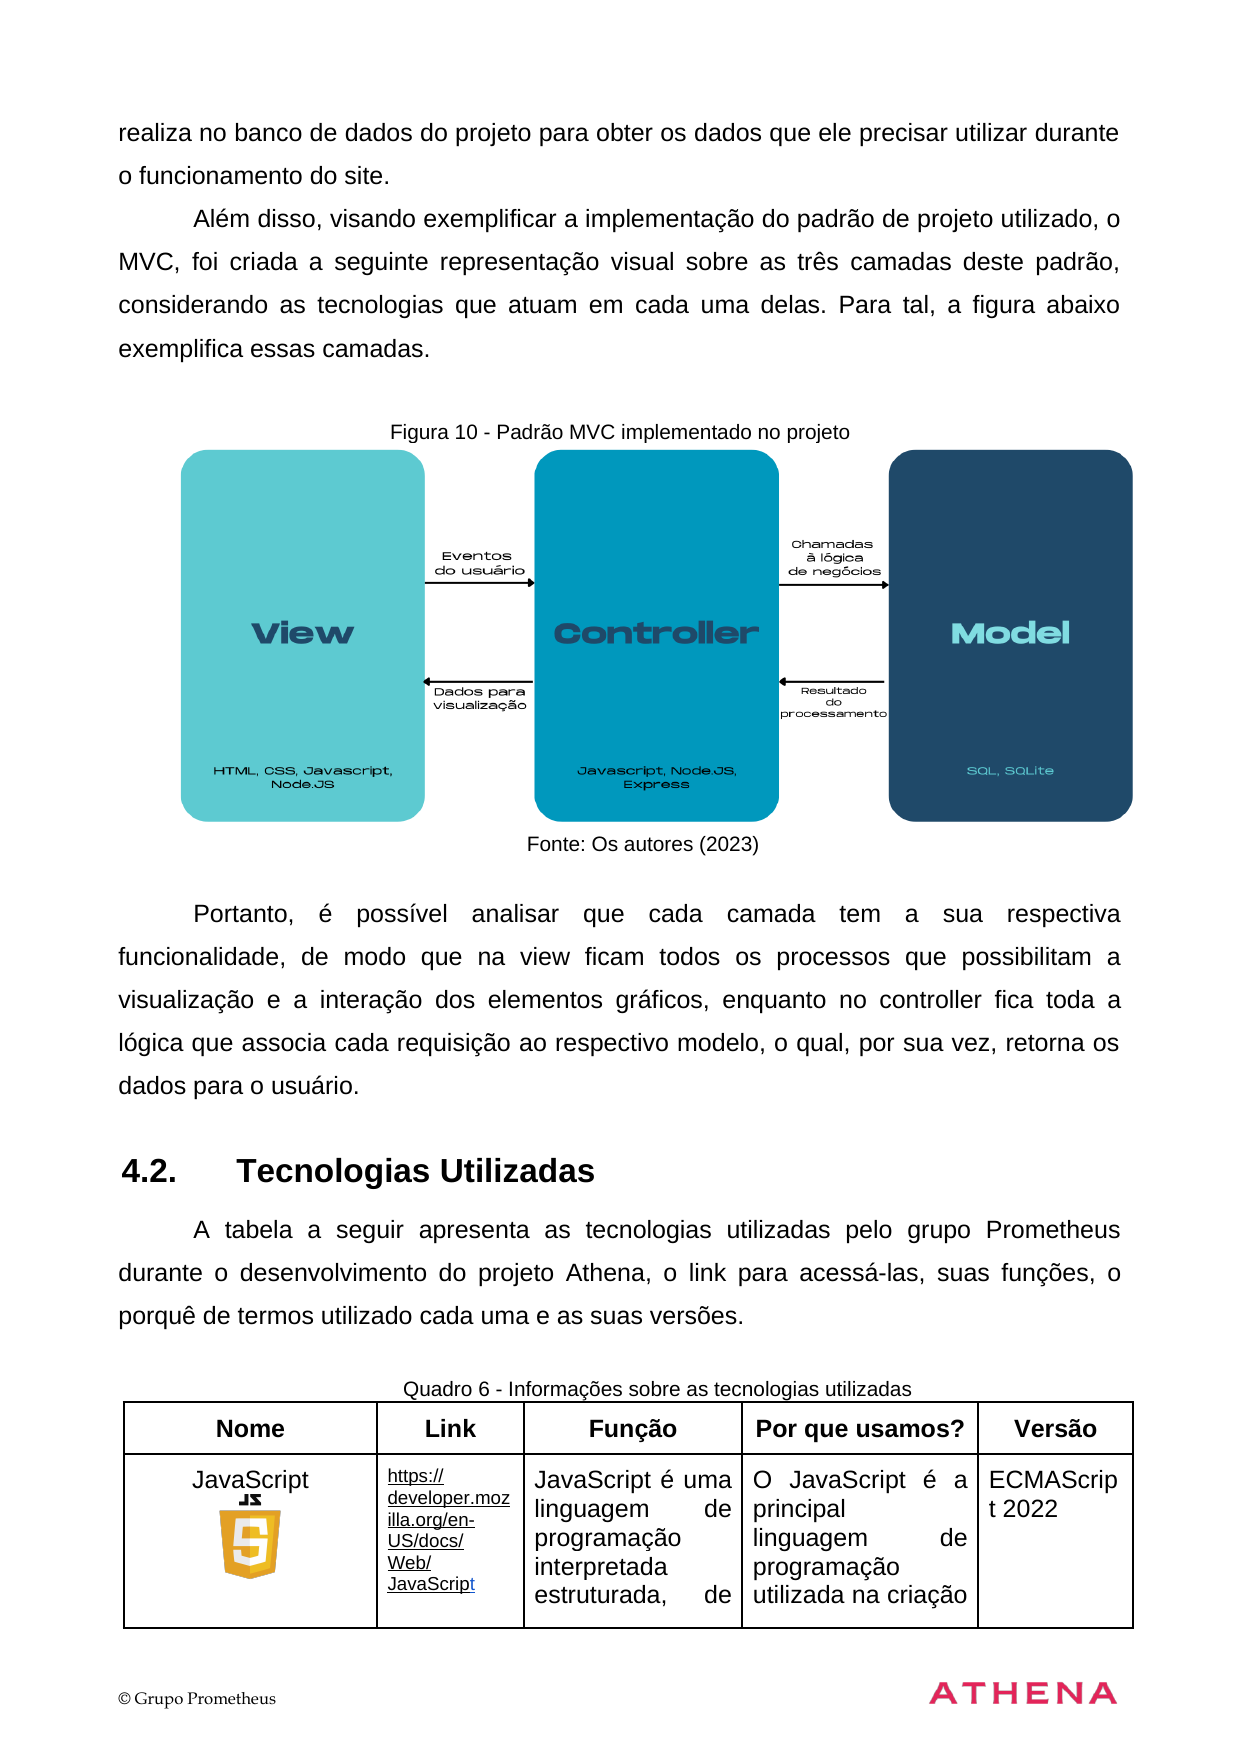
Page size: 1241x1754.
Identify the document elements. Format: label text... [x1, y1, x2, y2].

subtitle Tecnologias Utilizadas [177, 1151, 1122, 1190]
text Quadro 6 - Informações sobre as tecnologias utilizadas [118, 1377, 1122, 1401]
table_cell ECMAScript 2022 [979, 1455, 1132, 1627]
text Além disso, visando exemplificar a implementação do padrão de projeto utilizado, o MVC, foi criada a seguinte representação visual sobre as três camadas deste padrão, considerando as tecnologias que atuam em cada uma delas. Para tal, a figura abaixo exemplifica essas camadas. [118, 204, 1122, 362]
table_header Versão [979, 1403, 1132, 1453]
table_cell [378, 1455, 523, 1627]
table_header Função [525, 1403, 741, 1453]
table_header Nome [125, 1403, 376, 1453]
table_cell JavaScript [125, 1455, 376, 1627]
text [118, 118, 1122, 190]
table_header Link [378, 1403, 523, 1453]
text A tabela a seguir apresenta as tecnologias utilizadas pelo grupo Prometheus durante o desenvolvimento do projeto Athena, o link para acessá-las, suas funções, o porquê de termos utilizado cada uma e as suas versões. [118, 1215, 1122, 1330]
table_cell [525, 1455, 741, 1627]
text Figura 10 - Padrão MVC implementado no projeto [118, 420, 1122, 444]
picture [922, 1672, 1123, 1719]
table_header Por que usamos? [743, 1403, 977, 1453]
text Fonte: Os autores (2023) [118, 831, 1122, 855]
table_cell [743, 1455, 977, 1627]
picture [172, 1493, 328, 1580]
text Portanto, é possível analisar que cada camada tem a sua respectiva funcionalidade, de modo que na view ficam todos os processos que possibilitam a visualização e a interação dos elementos gráficos, enquanto no controller fica toda a lógica que associa cada requisição ao respectivo modelo, o qual, por sua vez, retorna os dados para o usuário. [118, 898, 1122, 1100]
picture [165, 443, 1139, 829]
